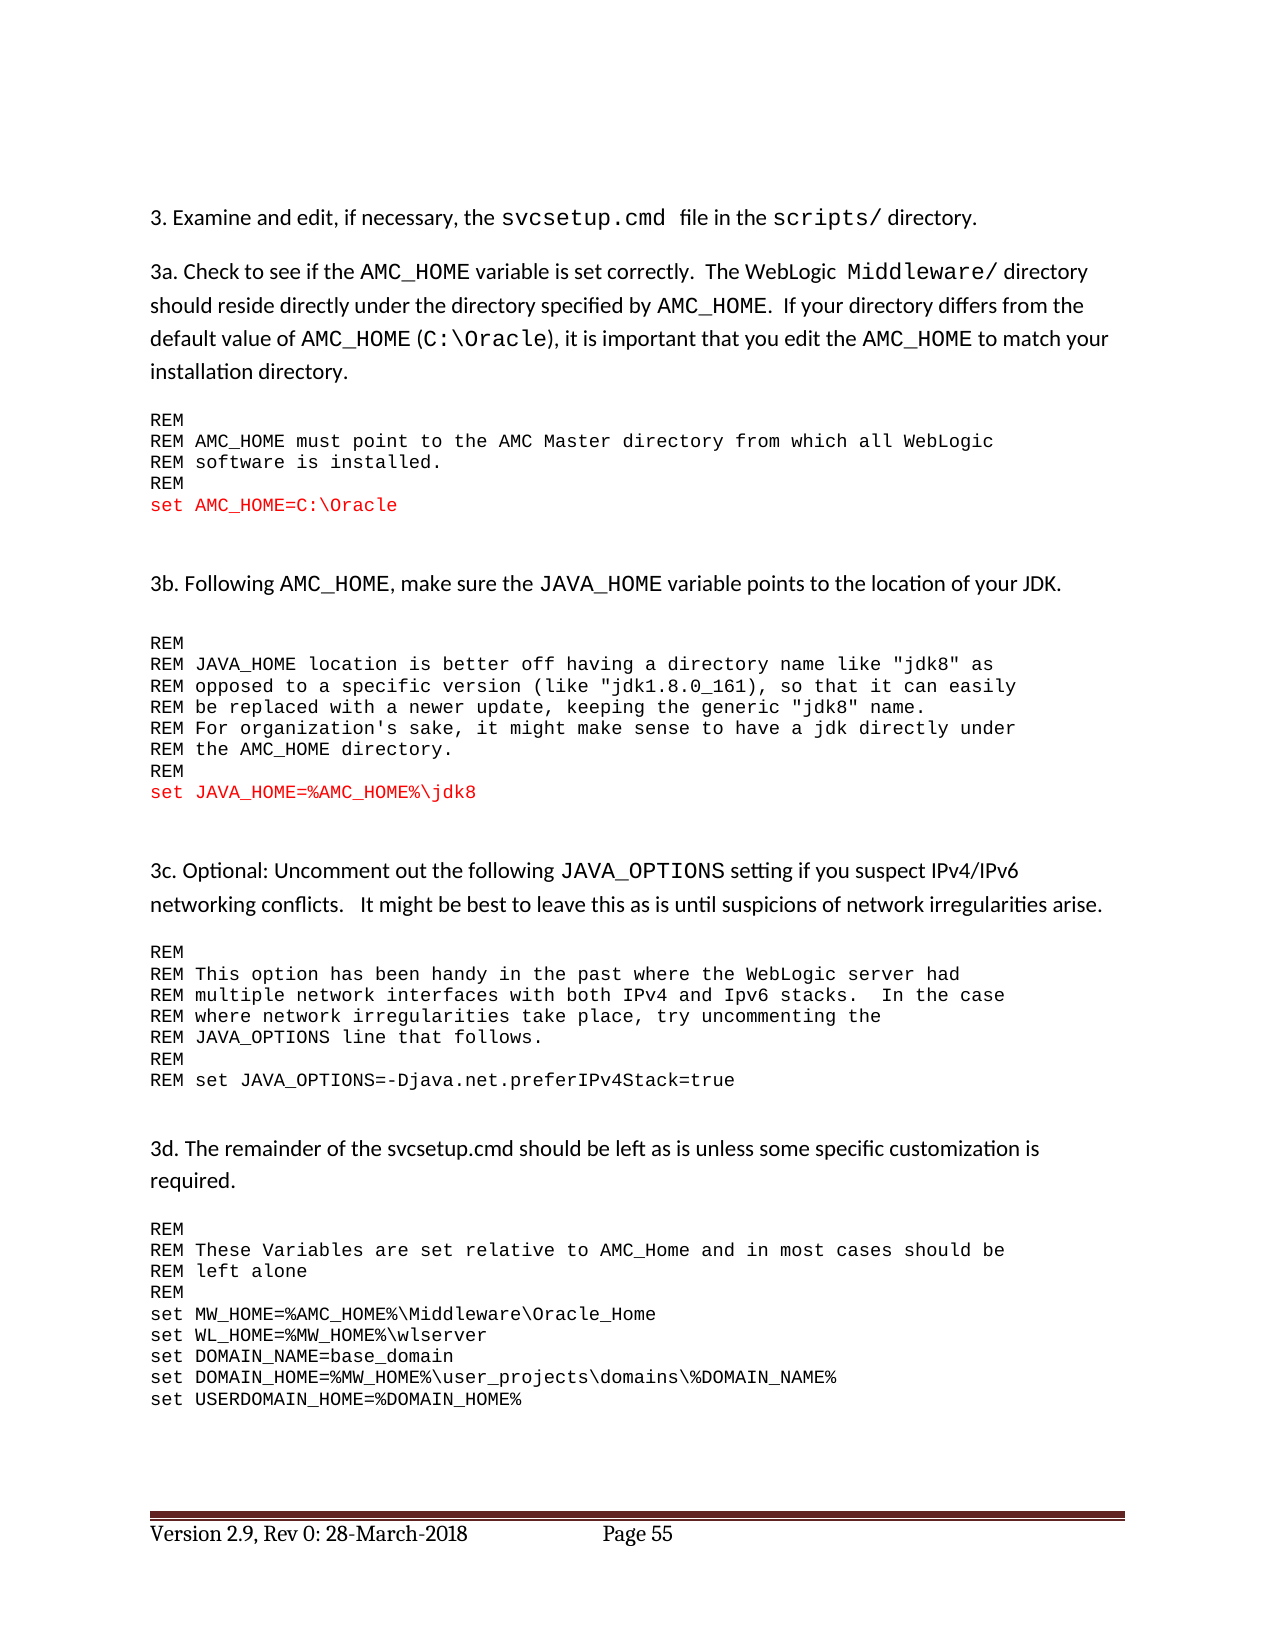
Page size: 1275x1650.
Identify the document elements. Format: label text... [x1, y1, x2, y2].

text 3c. Optional: Uncomment out the following JAVA_OPTIONS setting if you suspect IPv4/IPv6 networking conflicts. It might be best to leave this as is until suspicions of network irregularities arise. [150, 857, 1125, 918]
text REM This option has been handy in the past where the WebLogic server had [150, 964, 1125, 986]
text REM JAVA_OPTIONS line that follows. [150, 1028, 1125, 1049]
text REM [150, 634, 1125, 655]
text REM [150, 943, 1125, 964]
text 3. Examine and edit, if necessary, the svcsetup.cmd file in the scripts/ directory. [150, 203, 1125, 232]
text REM [150, 410, 1125, 432]
text 3d. The remainder of the svcsetup.cmd should be left as is unless some specific customization is required. [150, 1134, 1125, 1194]
text 3a. Check to see if the AMC_HOME variable is set correctly. The WebLogic Middleware/ directory should reside directly under the directory specified by AMC_HOME. If your directory differs from the default value of AMC_HOME (C:\Oracle), it is important that you edit the AMC_HOME to match your installation directory. [150, 257, 1125, 385]
text REM [150, 1049, 1125, 1071]
text REM be replaced with a newer update, keeping the generic "jdk8" name. [150, 698, 1125, 719]
text REM [150, 761, 1125, 783]
text REM opposed to a specific version (like "jdk1.8.0_161), so that it can easily [150, 676, 1125, 698]
text REM set JAVA_OPTIONS=-Djava.net.preferIPv4Stack=true [150, 1071, 1125, 1092]
text REM where network irregularities take place, try uncommenting the [150, 1007, 1125, 1028]
text REM [150, 1219, 1125, 1241]
text REM These Variables are set relative to AMC_Home and in most cases should be [150, 1241, 1125, 1262]
text REM left alone [150, 1262, 1125, 1283]
text set AMC_HOME=C:\Oracle [150, 495, 1125, 517]
text set USERDOMAIN_HOME=%DOMAIN_HOME% [150, 1389, 1125, 1411]
text 3b. Following AMC_HOME, make sure the JAVA_HOME variable points to the location of your JDK. [150, 569, 1125, 598]
text REM multiple network interfaces with both IPv4 and Ipv6 stacks. In the case [150, 986, 1125, 1007]
text REM For organization's sake, it might make sense to have a jdk directly under [150, 719, 1125, 740]
text set MW_HOME=%AMC_HOME%\Middleware\Oracle_Home [150, 1304, 1125, 1326]
text REM JAVA_HOME location is better off having a directory name like "jdk8" as [150, 655, 1125, 676]
text set WL_HOME=%MW_HOME%\wlserver [150, 1326, 1125, 1347]
text REM [150, 474, 1125, 495]
text REM the AMC_HOME directory. [150, 740, 1125, 761]
text REM [150, 1283, 1125, 1304]
text REM AMC_HOME must point to the AMC Master directory from which all WebLogic [150, 432, 1125, 453]
text set DOMAIN_HOME=%MW_HOME%\user_projects\domains\%DOMAIN_NAME% [150, 1368, 1125, 1389]
text set DOMAIN_NAME=base_domain [150, 1347, 1125, 1368]
text set JAVA_HOME=%AMC_HOME%\jdk8 [150, 783, 1125, 804]
text REM software is installed. [150, 453, 1125, 474]
